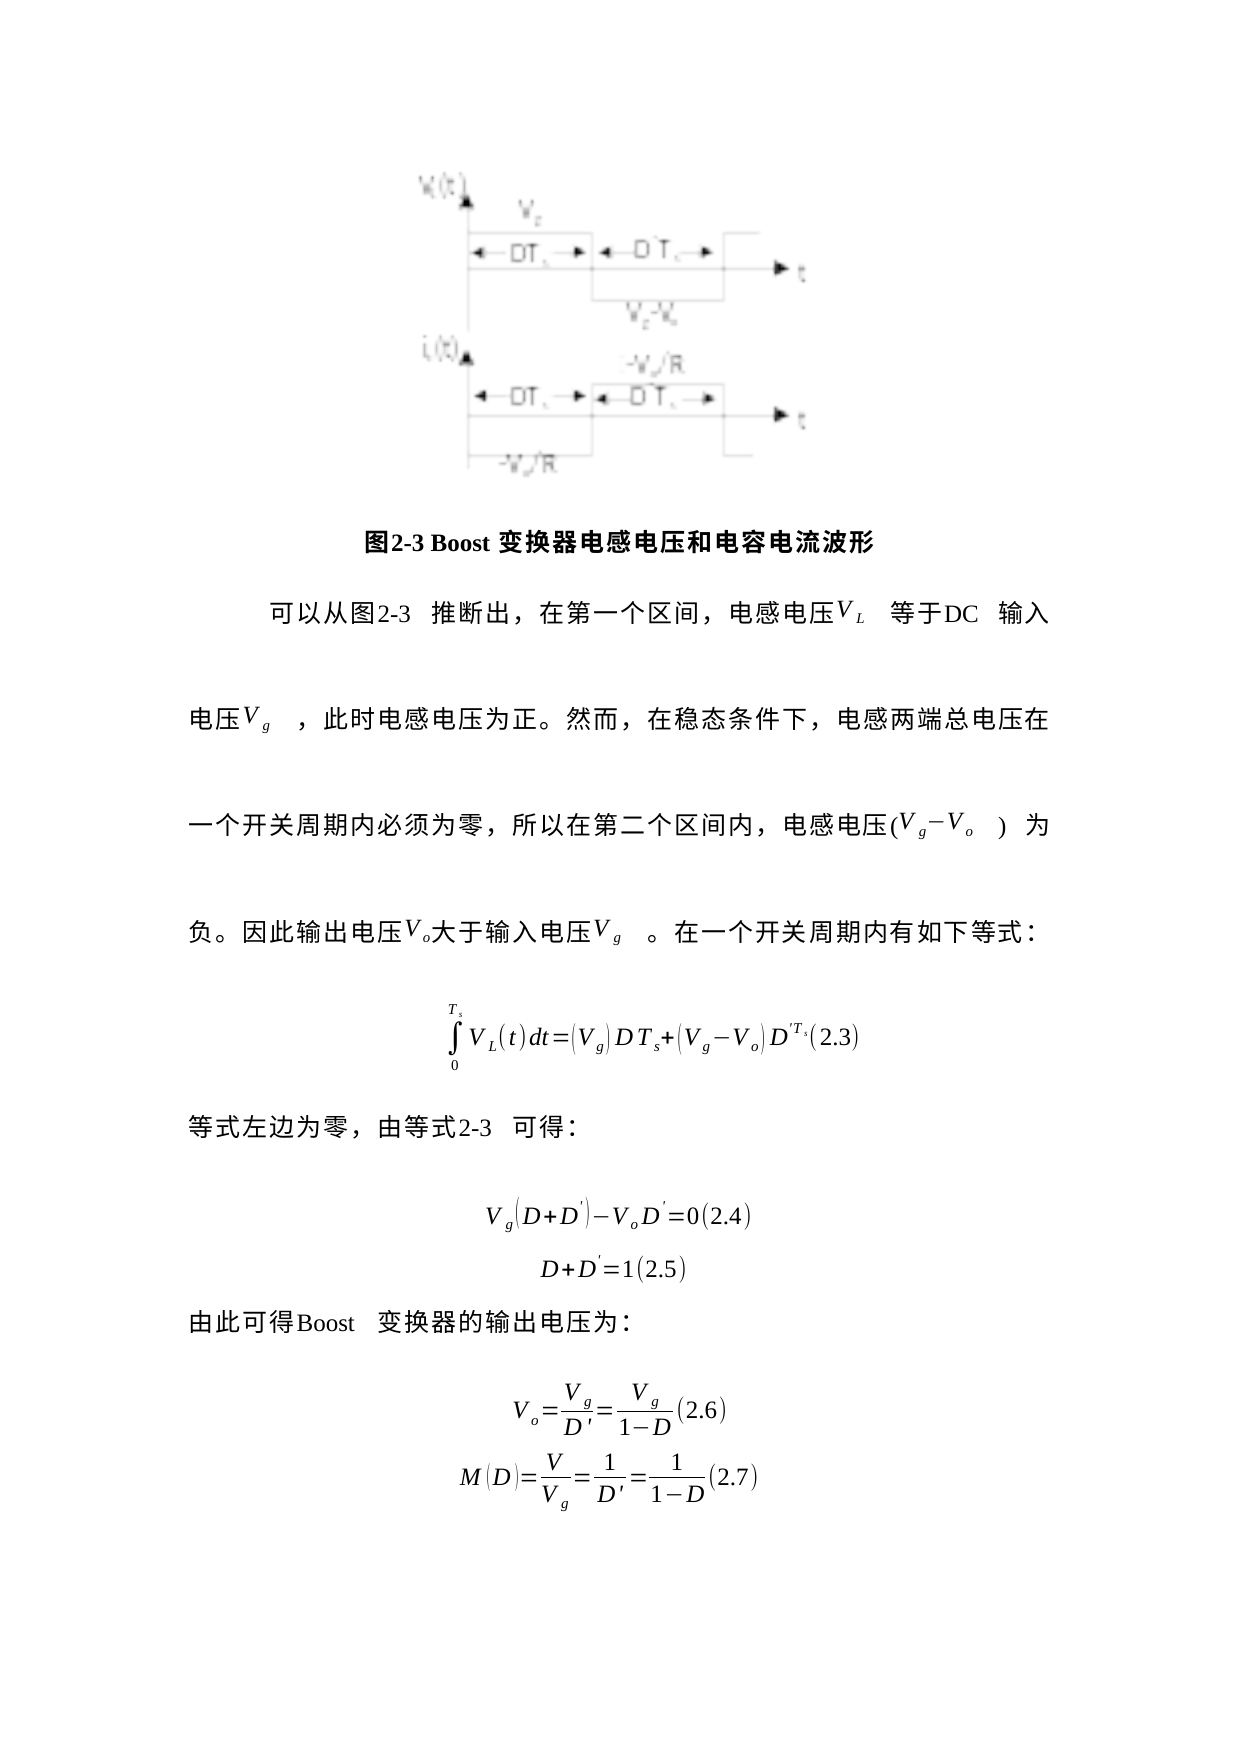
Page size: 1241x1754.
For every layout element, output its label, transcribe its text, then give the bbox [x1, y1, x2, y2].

text 等式左边为零，由等式2-3可得： [188, 1090, 1052, 1161]
text 由此可得Boost变换器的输出电压为： [188, 1285, 1052, 1356]
text 可以从图2-3推断出，在第一个区间，电感电压等于DC输入电压，此时电感电压为正。然而，在稳态条件下，电感两端总电压在一个开关周期内必须为零，所以在第二个区间内，电感电压()为负。因此输出电压大于输入电压。在一个开关周期内有如下等式： [188, 576, 1052, 966]
text 图2-3 Boost变换器电感电压和电容电流波形 [188, 505, 1052, 576]
